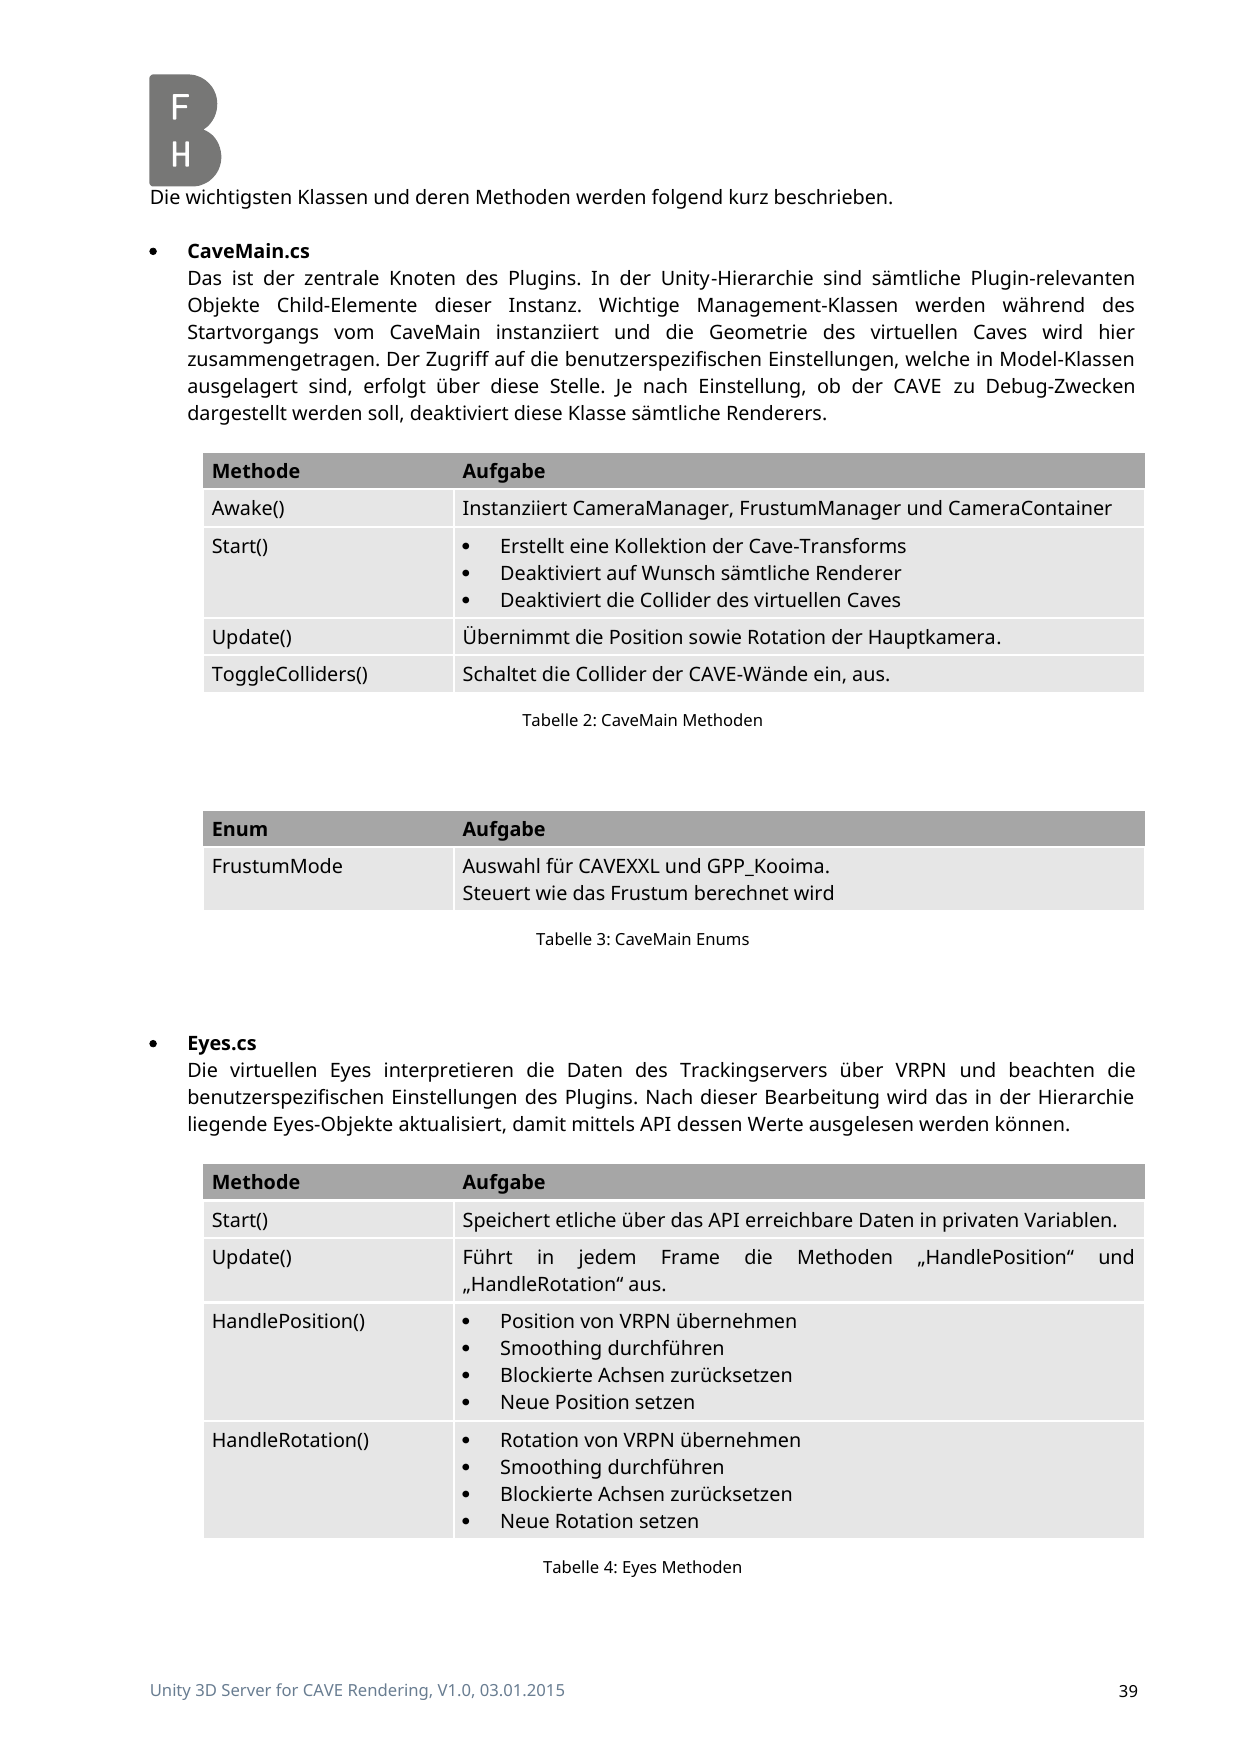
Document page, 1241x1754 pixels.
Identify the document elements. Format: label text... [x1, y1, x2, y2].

list Eyes.cs [149, 1029, 1136, 1056]
table_header Aufgabe [454, 1164, 1145, 1199]
table_cell Position von VRPN übernehmen Smoothing durchführen Blockierte Achsen zurücksetzen Neue Position setzen [455, 1304, 1144, 1420]
table_cell Start() [204, 1202, 453, 1237]
table_cell Start() [204, 528, 453, 617]
table_cell Übernimmt die Position sowie Rotation der Hauptkamera. [455, 619, 1144, 654]
table_cell Auswahl für CAVEXXL und GPP_Kooima. Steuert wie das Frustum berechnet wird [455, 848, 1144, 910]
table_header Methode [203, 453, 454, 488]
table_cell Führt in jedem Frame die Methoden „HandlePosition“ und „HandleRotation“ aus. [455, 1239, 1144, 1301]
table_header Aufgabe [454, 811, 1145, 846]
text Die wichtigsten Klassen und deren Methoden werden folgend kurz beschrieben. [149, 183, 1136, 210]
table_cell HandlePosition() [204, 1304, 453, 1420]
table_cell Erstellt eine Kollektion der Cave-Transforms Deaktiviert auf Wunsch sämtliche Renderer Deaktiviert die Collider des virtuellen Caves [455, 528, 1144, 617]
table_header Methode [203, 1164, 454, 1199]
table_cell HandleRotation() [204, 1422, 453, 1538]
table_cell Awake() [204, 490, 453, 526]
table_cell Speichert etliche über das API erreichbare Daten in privaten Variablen. [455, 1202, 1144, 1237]
table_cell FrustumMode [204, 848, 453, 910]
list CaveMain.cs [149, 237, 1136, 264]
table_cell ToggleColliders() [204, 656, 453, 692]
text Das ist der zentrale Knoten des Plugins. In der Unity-Hierarchie sind sämtliche Plugin-relevanten Objekte Child-Elemente dieser Instanz. Wichtige Management-Klassen werden während des Startvorgangs vom CaveMain instanziiert und die Geometrie des virtuellen Caves wird hier zusammengetragen. Der Zugriff auf die benutzerspezifischen Einstellungen, welche in Model-Klassen ausgelagert sind, erfolgt über diese Stelle. Je nach Einstellung, ob der CAVE zu Debug-Zwecken dargestellt werden soll, deaktiviert diese Klasse sämtliche Renderers. [187, 264, 1136, 426]
table_cell Schaltet die Collider der CAVE-Wände ein, aus. [455, 656, 1144, 692]
table_cell Instanziiert CameraManager, FrustumManager und CameraContainer [455, 490, 1144, 526]
table_cell Update() [204, 619, 453, 654]
list Die virtuellen Eyes interpretieren die Daten des Trackingservers über VRPN und beachten die benutzerspezifischen Einstellungen des Plugins. Nach dieser Bearbeitung wird das in der Hierarchie liegende Eyes-Objekte aktualisiert, damit mittels API dessen Werte ausgelesen werden können. [187, 1056, 1136, 1137]
table_header Aufgabe [454, 453, 1145, 488]
table_header Enum [203, 811, 454, 846]
table_cell Rotation von VRPN übernehmen Smoothing durchführen Blockierte Achsen zurücksetzen Neue Rotation setzen [455, 1422, 1144, 1538]
table_cell Update() [204, 1239, 453, 1301]
